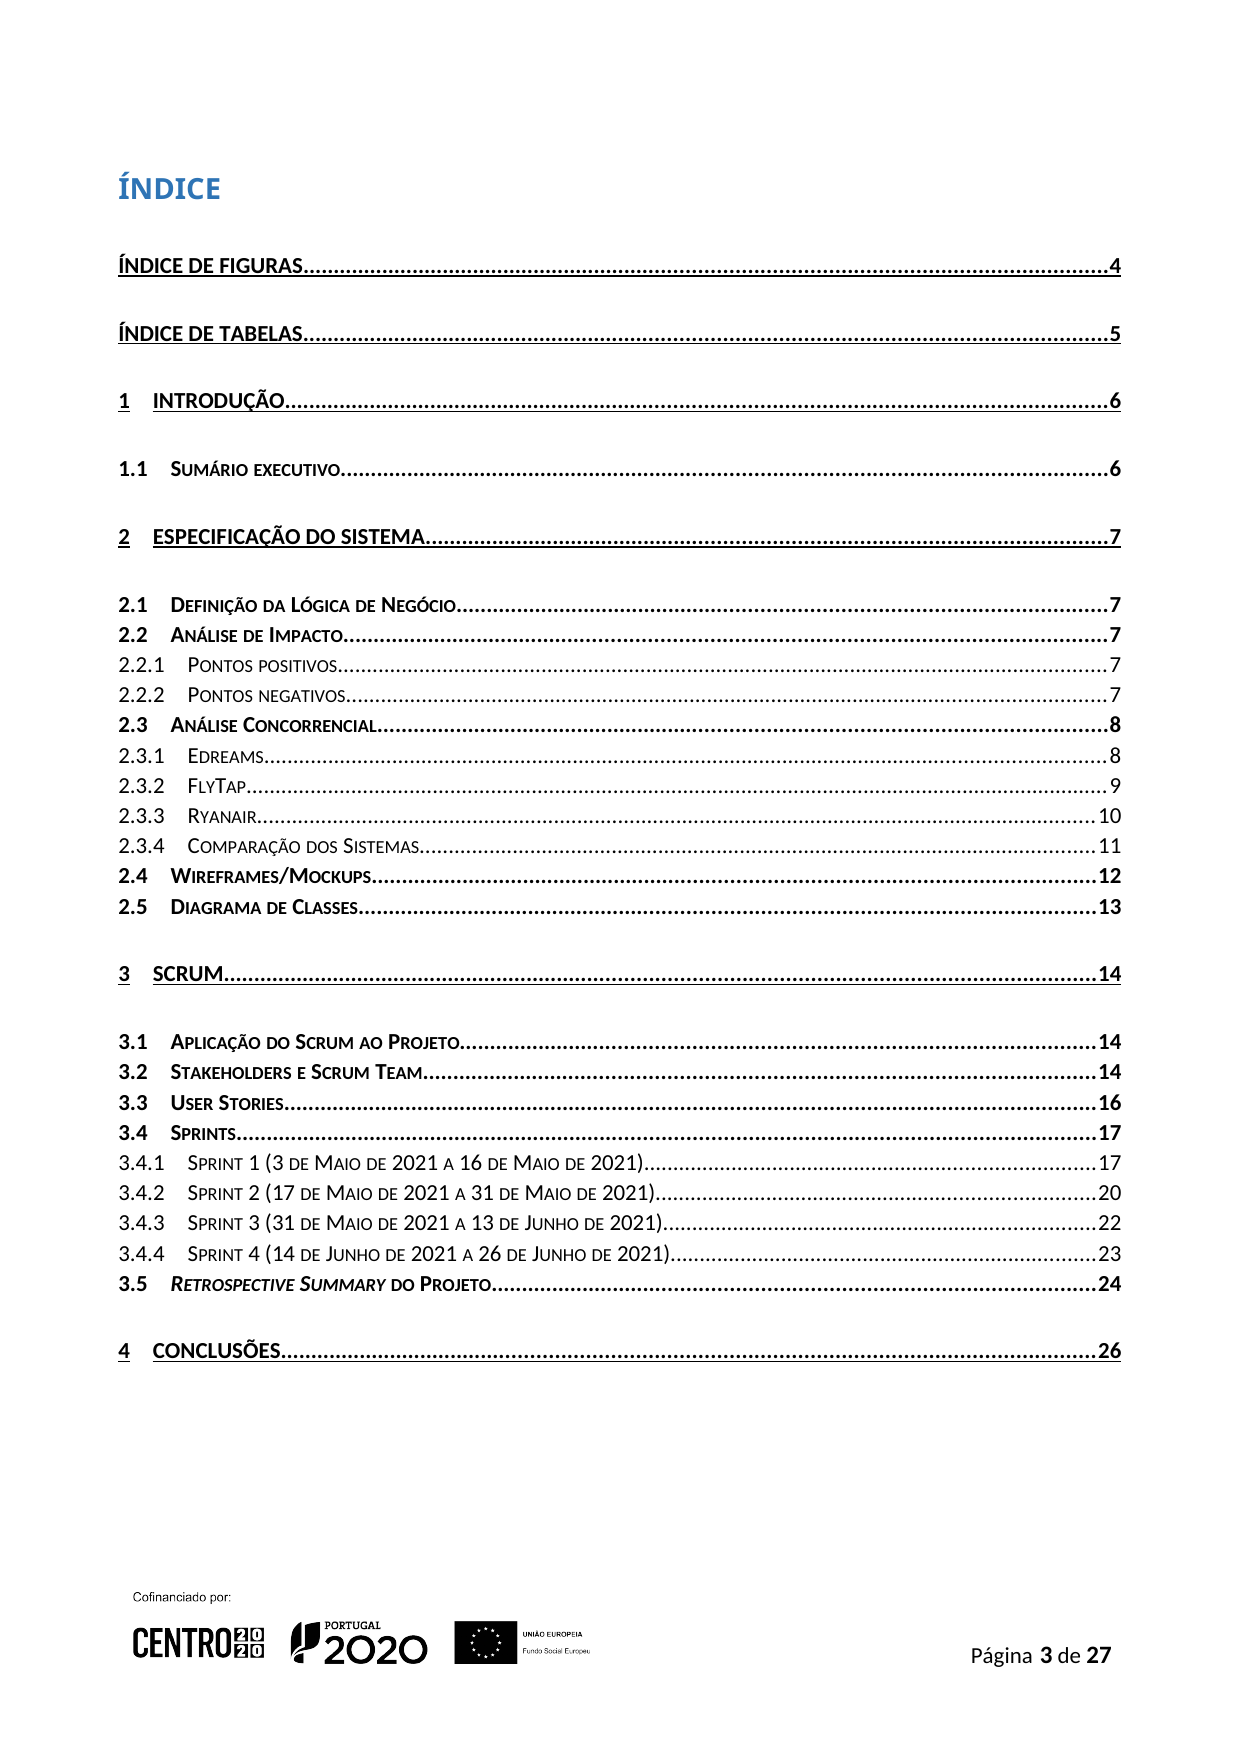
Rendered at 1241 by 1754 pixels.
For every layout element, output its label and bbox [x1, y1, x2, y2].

picture [133, 1592, 590, 1664]
